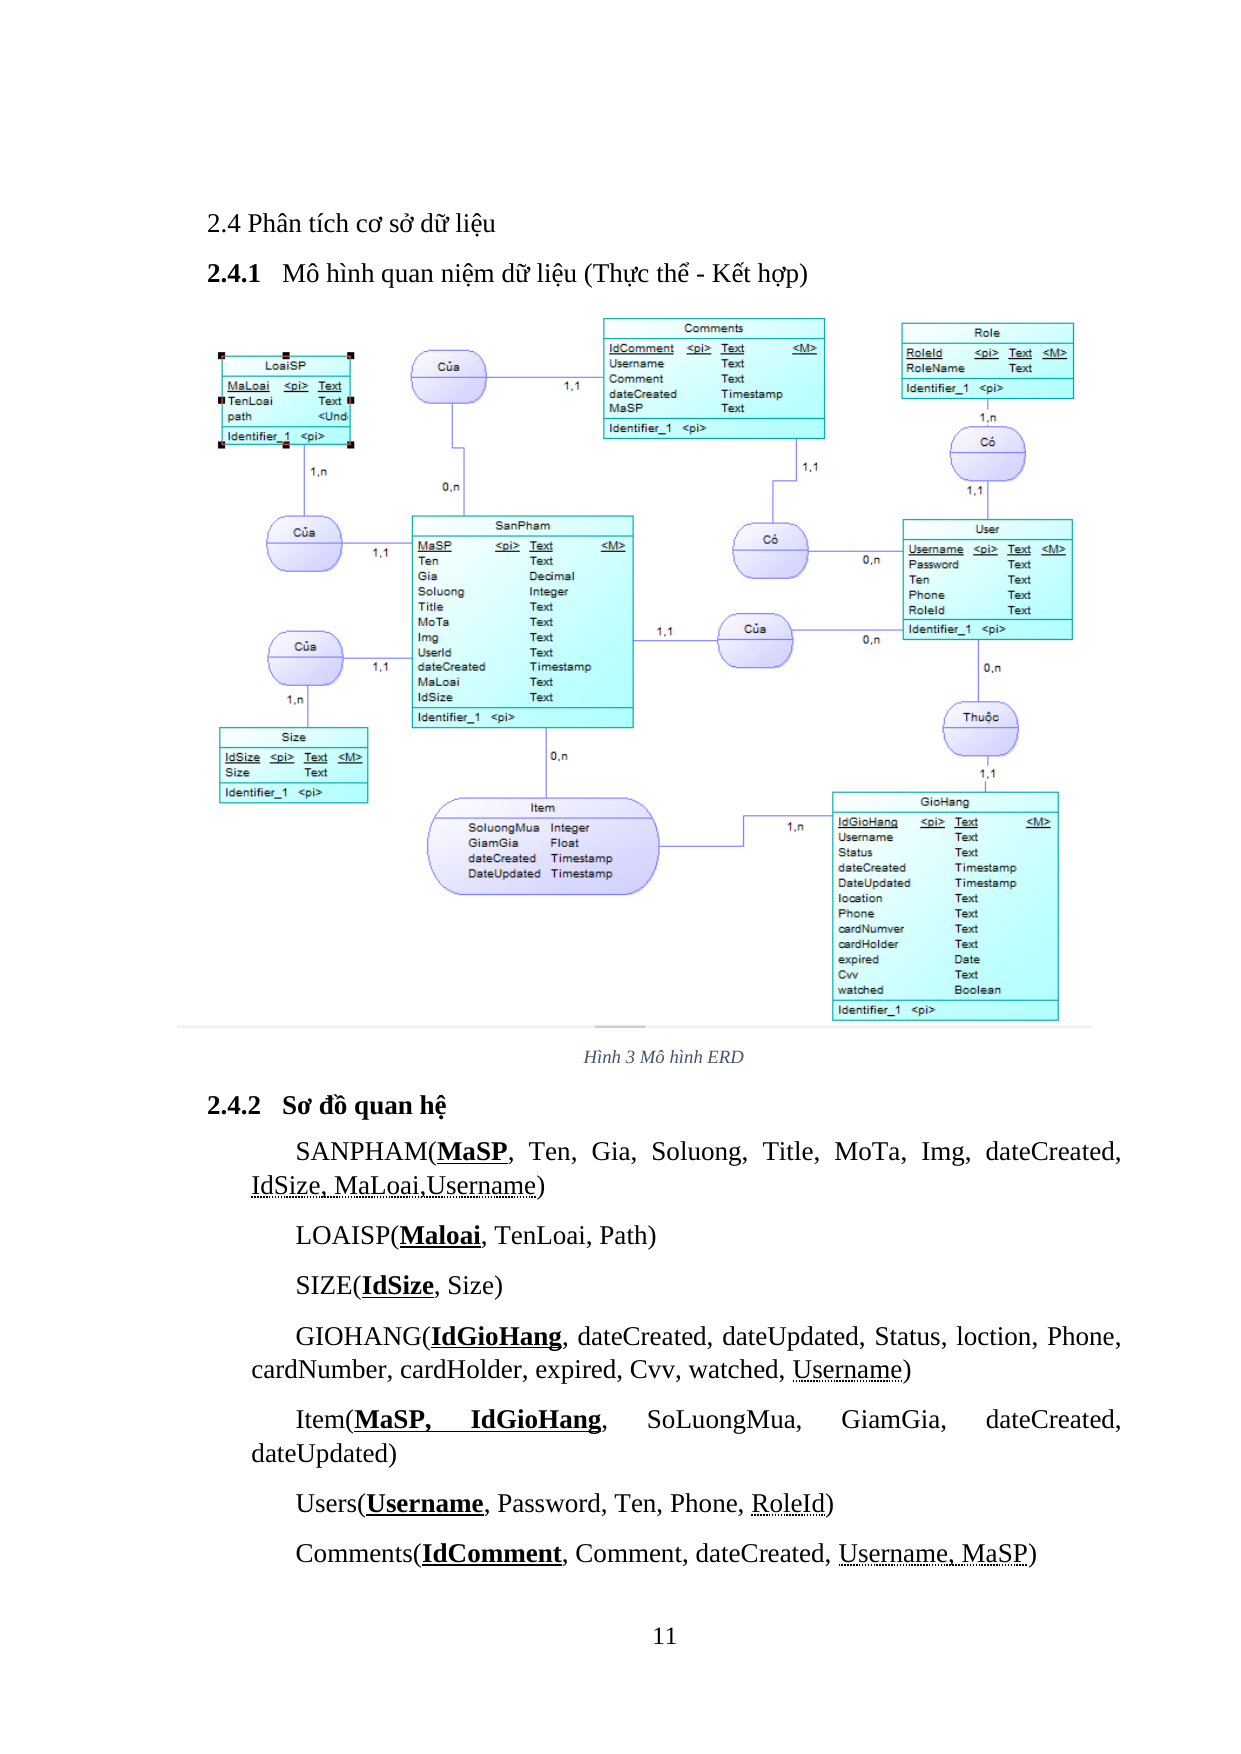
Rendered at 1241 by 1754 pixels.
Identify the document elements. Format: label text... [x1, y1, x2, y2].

text Sơ đồ quan hệ [207, 1089, 1122, 1120]
picture [177, 304, 1093, 1028]
text Item(MaSP, IdGioHang, SoLuongMua, GiamGia, dateCreated, dateUpdated) [251, 1403, 1122, 1468]
text Comments(IdComment, Comment, dateCreated, Username, MaSP) [251, 1537, 1122, 1568]
text Users(Username, Password, Ten, Phone, RoleId) [251, 1487, 1122, 1518]
text LOAISP(Maloai, TenLoai, Path) [251, 1219, 1122, 1250]
text Phân tích cơ sở dữ liệu [207, 207, 1122, 238]
text SIZE(IdSize, Size) [251, 1269, 1122, 1301]
text Hình 3 Mô hình ERD [207, 1046, 1122, 1068]
text SANPHAM(MaSP, Ten, Gia, Soluong, Title, MoTa, Img, dateCreated, IdSize, MaLoai,Username) [251, 1136, 1122, 1200]
text GIOHANG(IdGioHang, dateCreated, dateUpdated, Status, loction, Phone, cardNumber, cardHolder, expired, Cvv, watched, Username) [251, 1320, 1122, 1384]
text Mô hình quan niệm dữ liệu (Thực thể - Kết hợp) [207, 258, 1122, 289]
